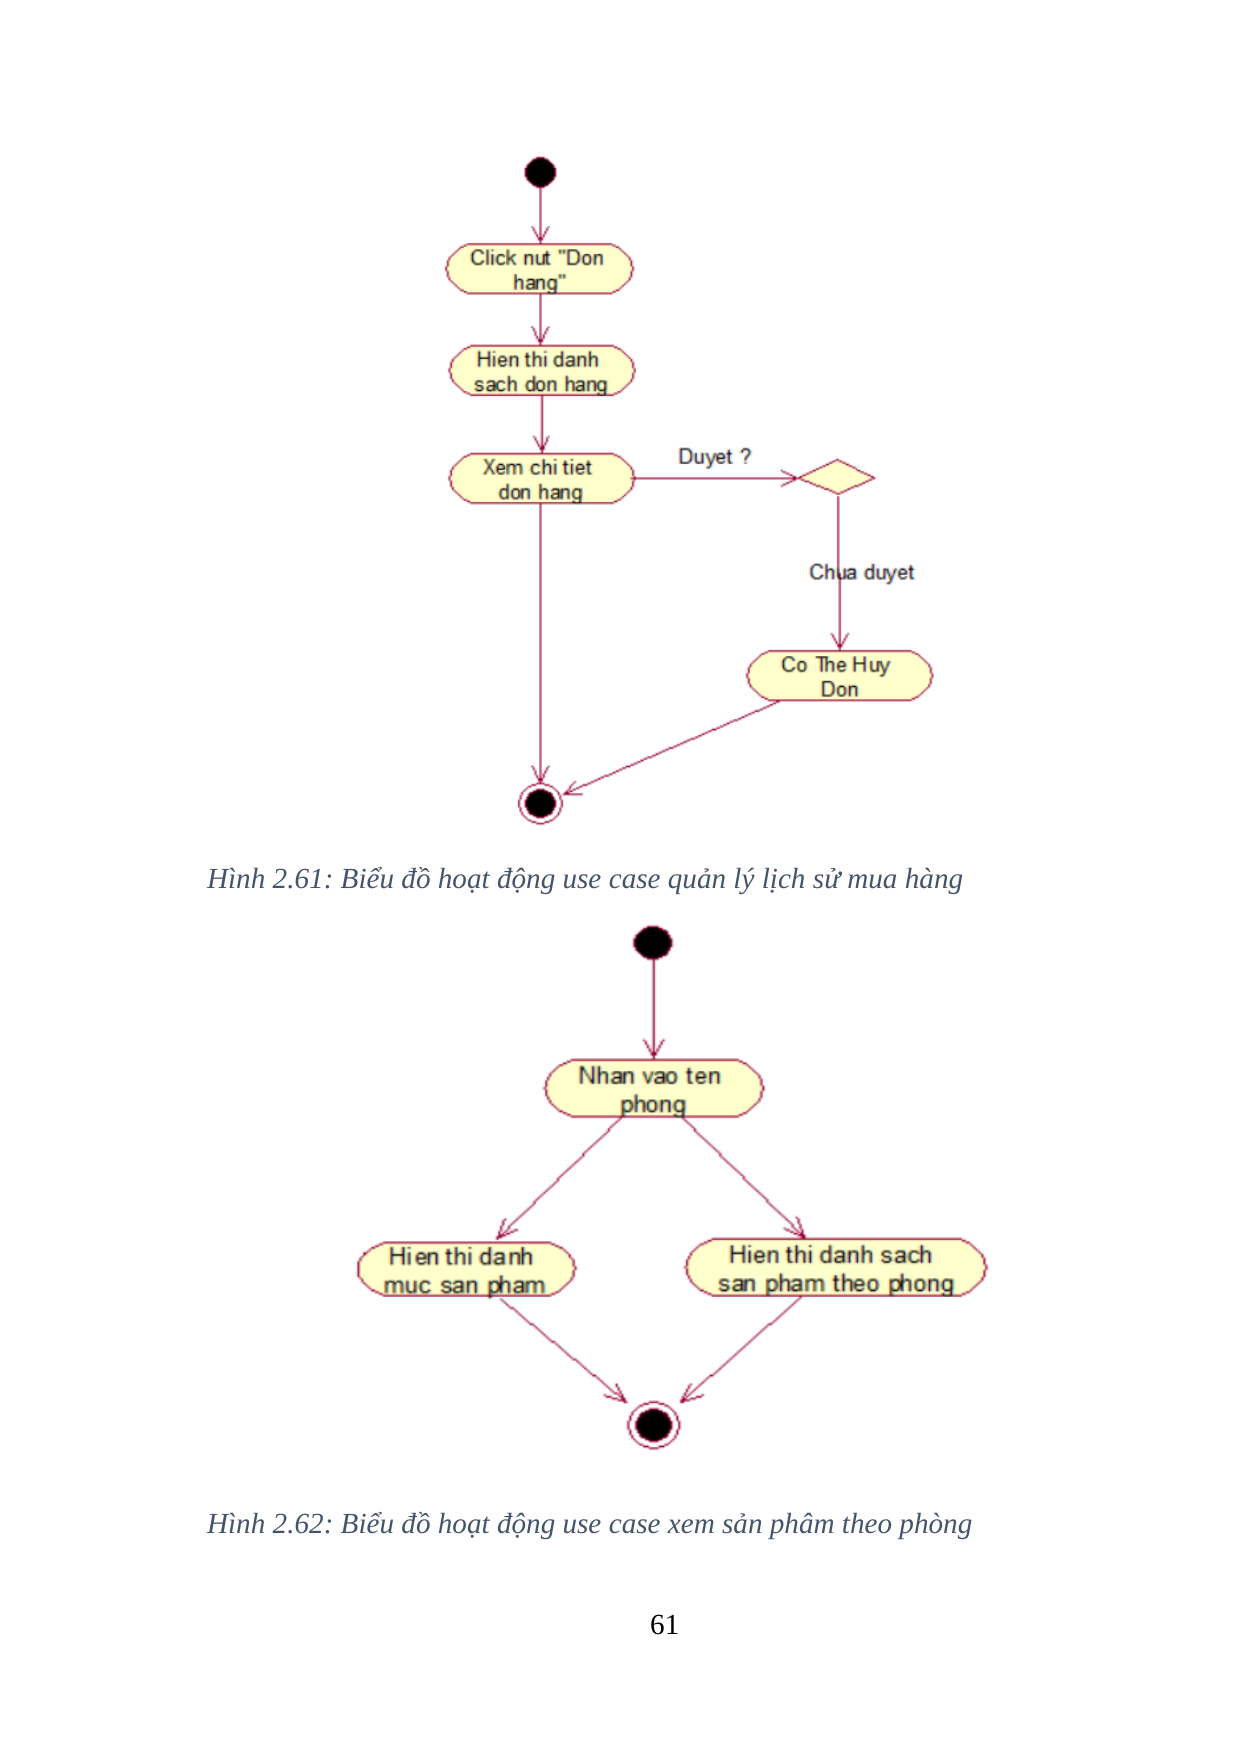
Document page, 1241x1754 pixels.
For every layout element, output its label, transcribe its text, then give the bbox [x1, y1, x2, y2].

picture [206, 147, 1123, 845]
picture [206, 912, 1112, 1490]
